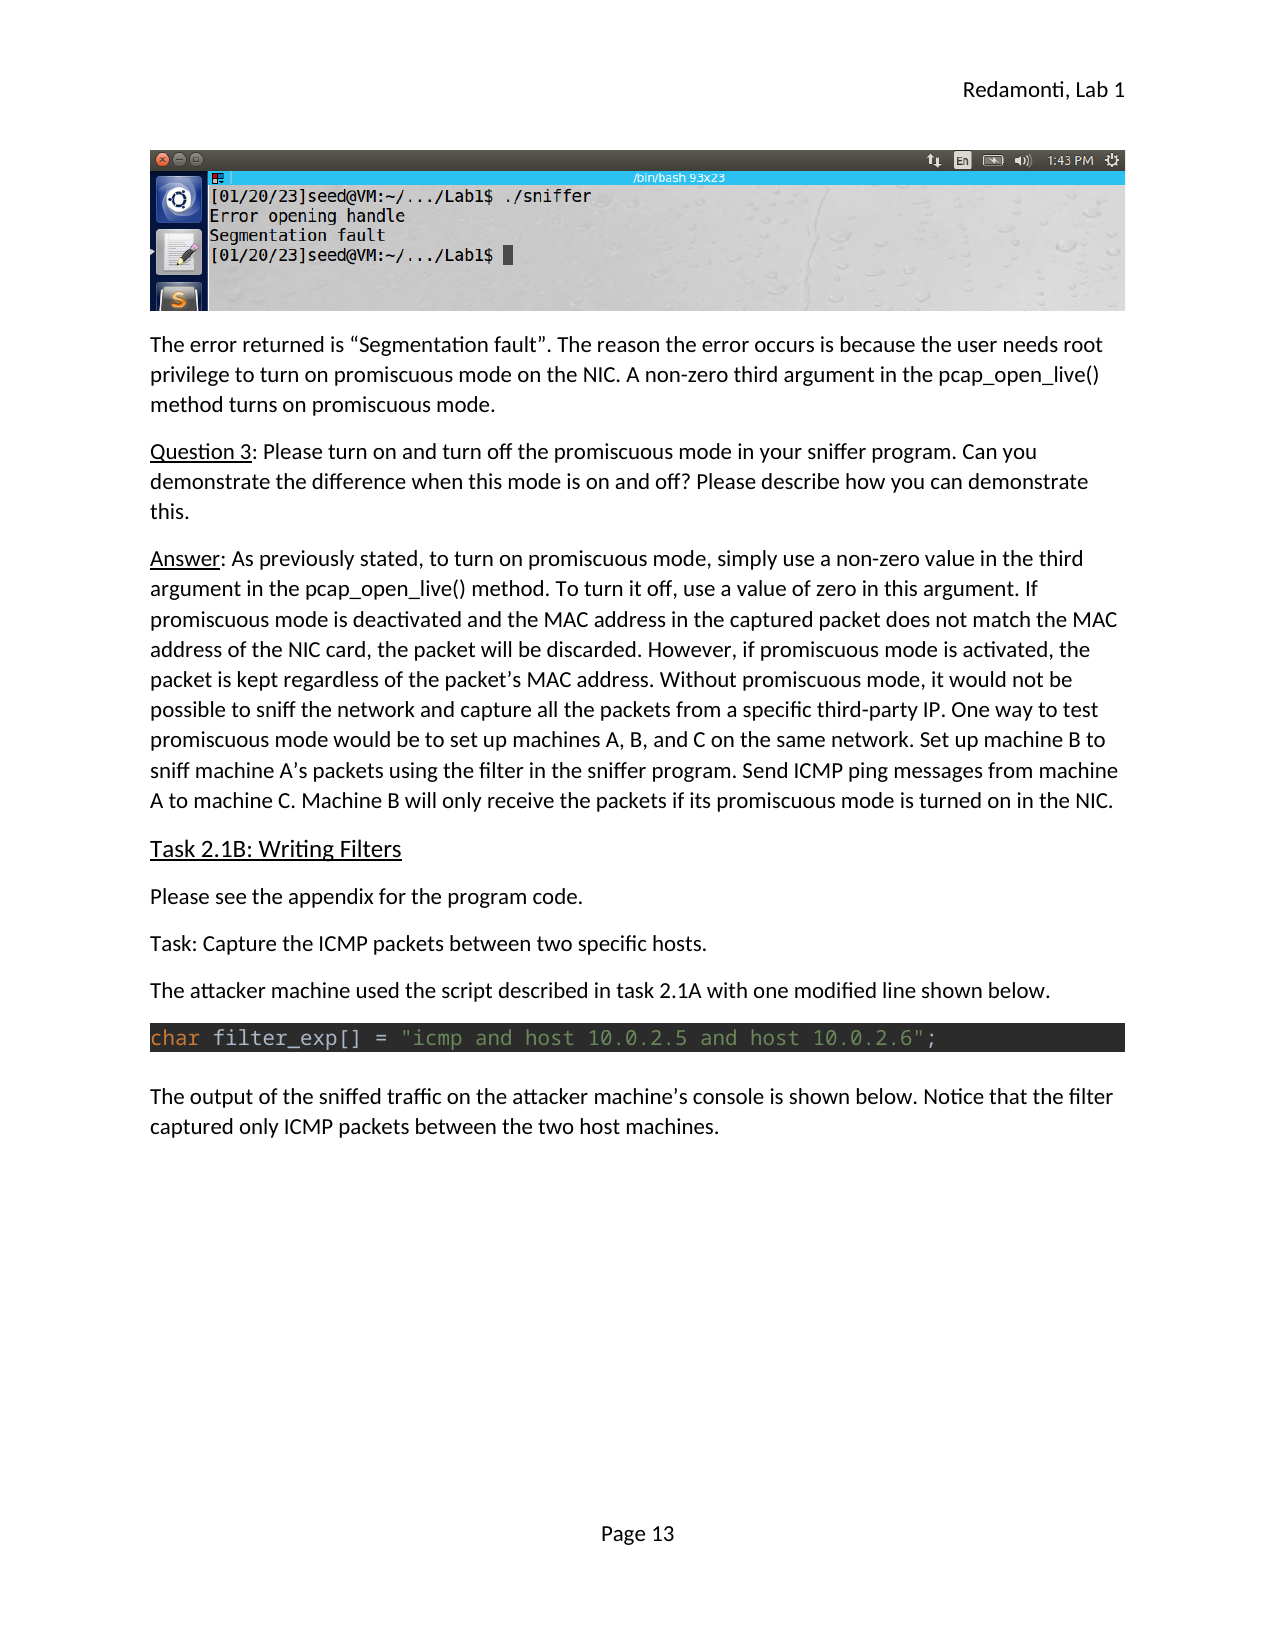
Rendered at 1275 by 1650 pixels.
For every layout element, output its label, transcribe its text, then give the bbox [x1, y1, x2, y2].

text Question 3: Please turn on and turn off the promiscuous mode in your sniffer program. Can you demonstrate the difference when this mode is on and off? Please describe how you can demonstrate this. [150, 437, 1125, 526]
text Task 2.1B: Writing Filters [150, 833, 1125, 863]
text Answer: As previously stated, to turn on promiscuous mode, simply use a non-zero value in the third argument in the pcap_open_live() method. To turn it off, use a value of zero in this argument. If promiscuous mode is deactivated and the MAC address in the captured packet does not match the MAC address of the NIC card, the packet will be discarded. However, if promiscuous mode is activated, the packet is kept regardless of the packet’s MAC address. Without promiscuous mode, it would not be possible to sniff the network and capture all the packets from a specific third-party IP. One way to test promiscuous mode would be to set up machines A, B, and C on the same network. Set up machine B to sniff machine A’s packets using the filter in the sniffer program. Send ICMP ping messages from machine A to machine C. Machine B will only receive the packets if its promiscuous mode is turned on in the NIC. [150, 544, 1125, 814]
text Please see the appendix for the program code. [150, 882, 1125, 911]
text The error returned is “Segmentation fault”. The reason the error occurs is because the user needs root privilege to turn on promiscuous mode on the NIC. A non-zero third argument in the pcap_open_live() method turns on promiscuous mode. [150, 330, 1125, 418]
picture [150, 150, 1125, 311]
text char filter_exp[] = "icmp and host 10.0.2.5 and host 10.0.2.6"; [150, 1023, 1125, 1052]
text The attacker machine used the script described in task 2.1A with one modified line shown below. [150, 976, 1125, 1004]
text The output of the sniffed traffic on the attacker machine’s console is shown below. Notice that the filter captured only ICMP packets between the two host machines. [150, 1052, 1125, 1140]
text Task: Capture the ICMP packets between two specific hosts. [150, 929, 1125, 957]
